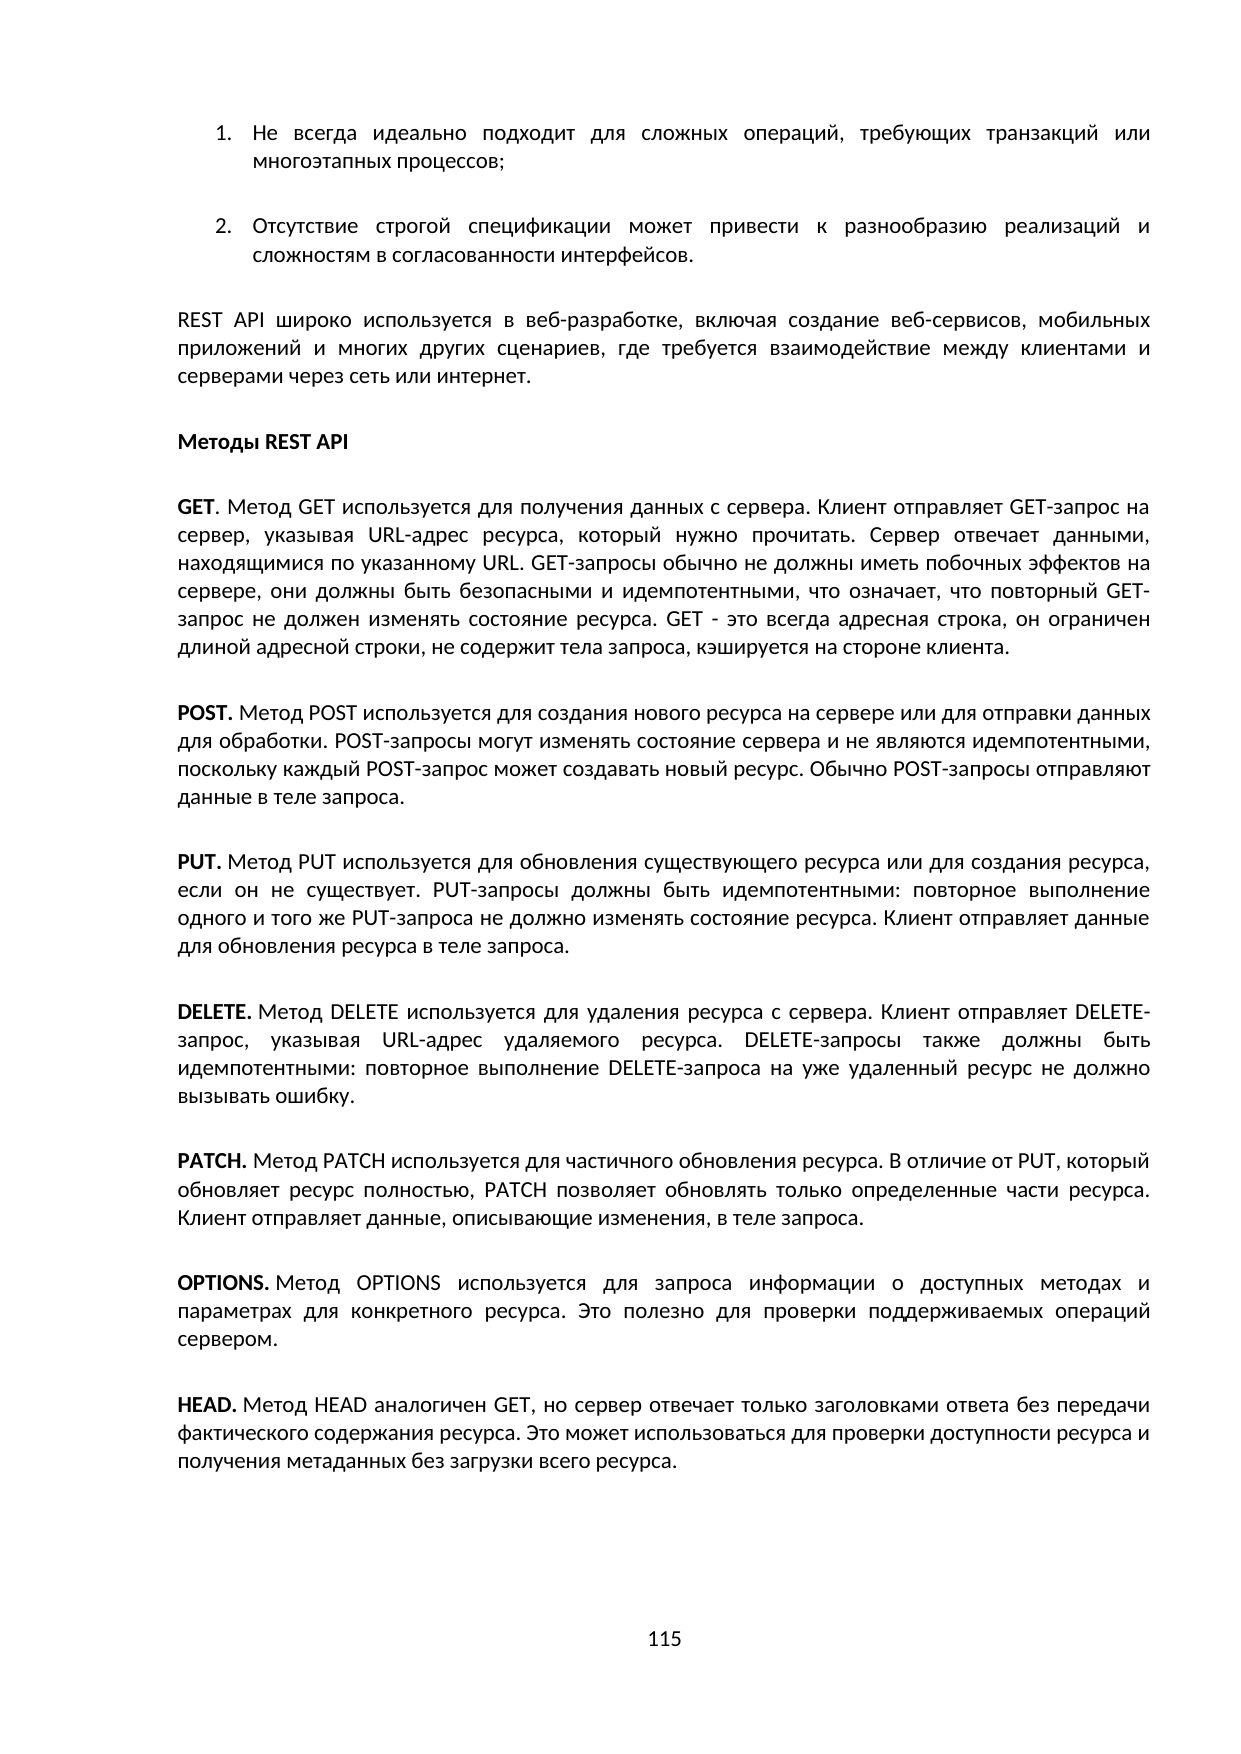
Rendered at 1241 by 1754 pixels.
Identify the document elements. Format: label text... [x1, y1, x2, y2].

text DELETE. Метод DELETE используется для удаления ресурса с сервера. Клиент отправляет DELETE-запрос, указывая URL-адрес удаляемого ресурса. DELETE-запросы также должны быть идемпотентными: повторное выполнение DELETE-запроса на уже удаленный ресурс не должно вызывать ошибку. [177, 997, 1152, 1109]
text GET. Метод GET используется для получения данных с сервера. Клиент отправляет GET-запрос на сервер, указывая URL-адрес ресурса, который нужно прочитать. Сервер отвечает данными, находящимися по указанному URL. GET-запросы обычно не должны иметь побочных эффектов на сервере, они должны быть безопасными и идемпотентными, что означает, что повторный GET-запрос не должен изменять состояние ресурса. GET - это всегда адресная строка, он ограничен длиной адресной строки, не содержит тела запроса, кэшируется на стороне клиента. [177, 492, 1152, 660]
text PUT. Метод PUT используется для обновления существующего ресурса или для создания ресурса, если он не существует. PUT-запросы должны быть идемпотентными: повторное выполнение одного и того же PUT-запроса не должно изменять состояние ресурса. Клиент отправляет данные для обновления ресурса в теле запроса. [177, 847, 1152, 959]
list Не всегда идеально подходит для сложных операций, требующих транзакций или многоэтапных процессов; [215, 118, 1152, 174]
text Методы REST API [177, 427, 1152, 455]
text POST. Метод POST используется для создания нового ресурса на сервере или для отправки данных для обработки. POST-запросы могут изменять состояние сервера и не являются идемпотентными, поскольку каждый POST-запрос может создавать новый ресурс. Обычно POST-запросы отправляют данные в теле запроса. [177, 698, 1152, 810]
list Отсутствие строгой спецификации может привести к разнообразию реализаций и сложностям в согласованности интерфейсов. [215, 212, 1152, 268]
text PATCH. Метод PATCH используется для частичного обновления ресурса. В отличие от PUT, который обновляет ресурс полностью, PATCH позволяет обновлять только определенные части ресурса. Клиент отправляет данные, описывающие изменения, в теле запроса. [177, 1147, 1152, 1231]
text REST API широко используется в веб-разработке, включая создание веб-сервисов, мобильных приложений и многих других сценариев, где требуется взаимодействие между клиентами и серверами через сеть или интернет. [177, 305, 1152, 389]
text OPTIONS. Метод OPTIONS используется для запроса информации о доступных методах и параметрах для конкретного ресурса. Это полезно для проверки поддерживаемых операций сервером. [177, 1268, 1152, 1352]
text HEAD. Метод HEAD аналогичен GET, но сервер отвечает только заголовками ответа без передачи фактического содержания ресурса. Это может использоваться для проверки доступности ресурса и получения метаданных без загрузки всего ресурса. [177, 1390, 1152, 1474]
